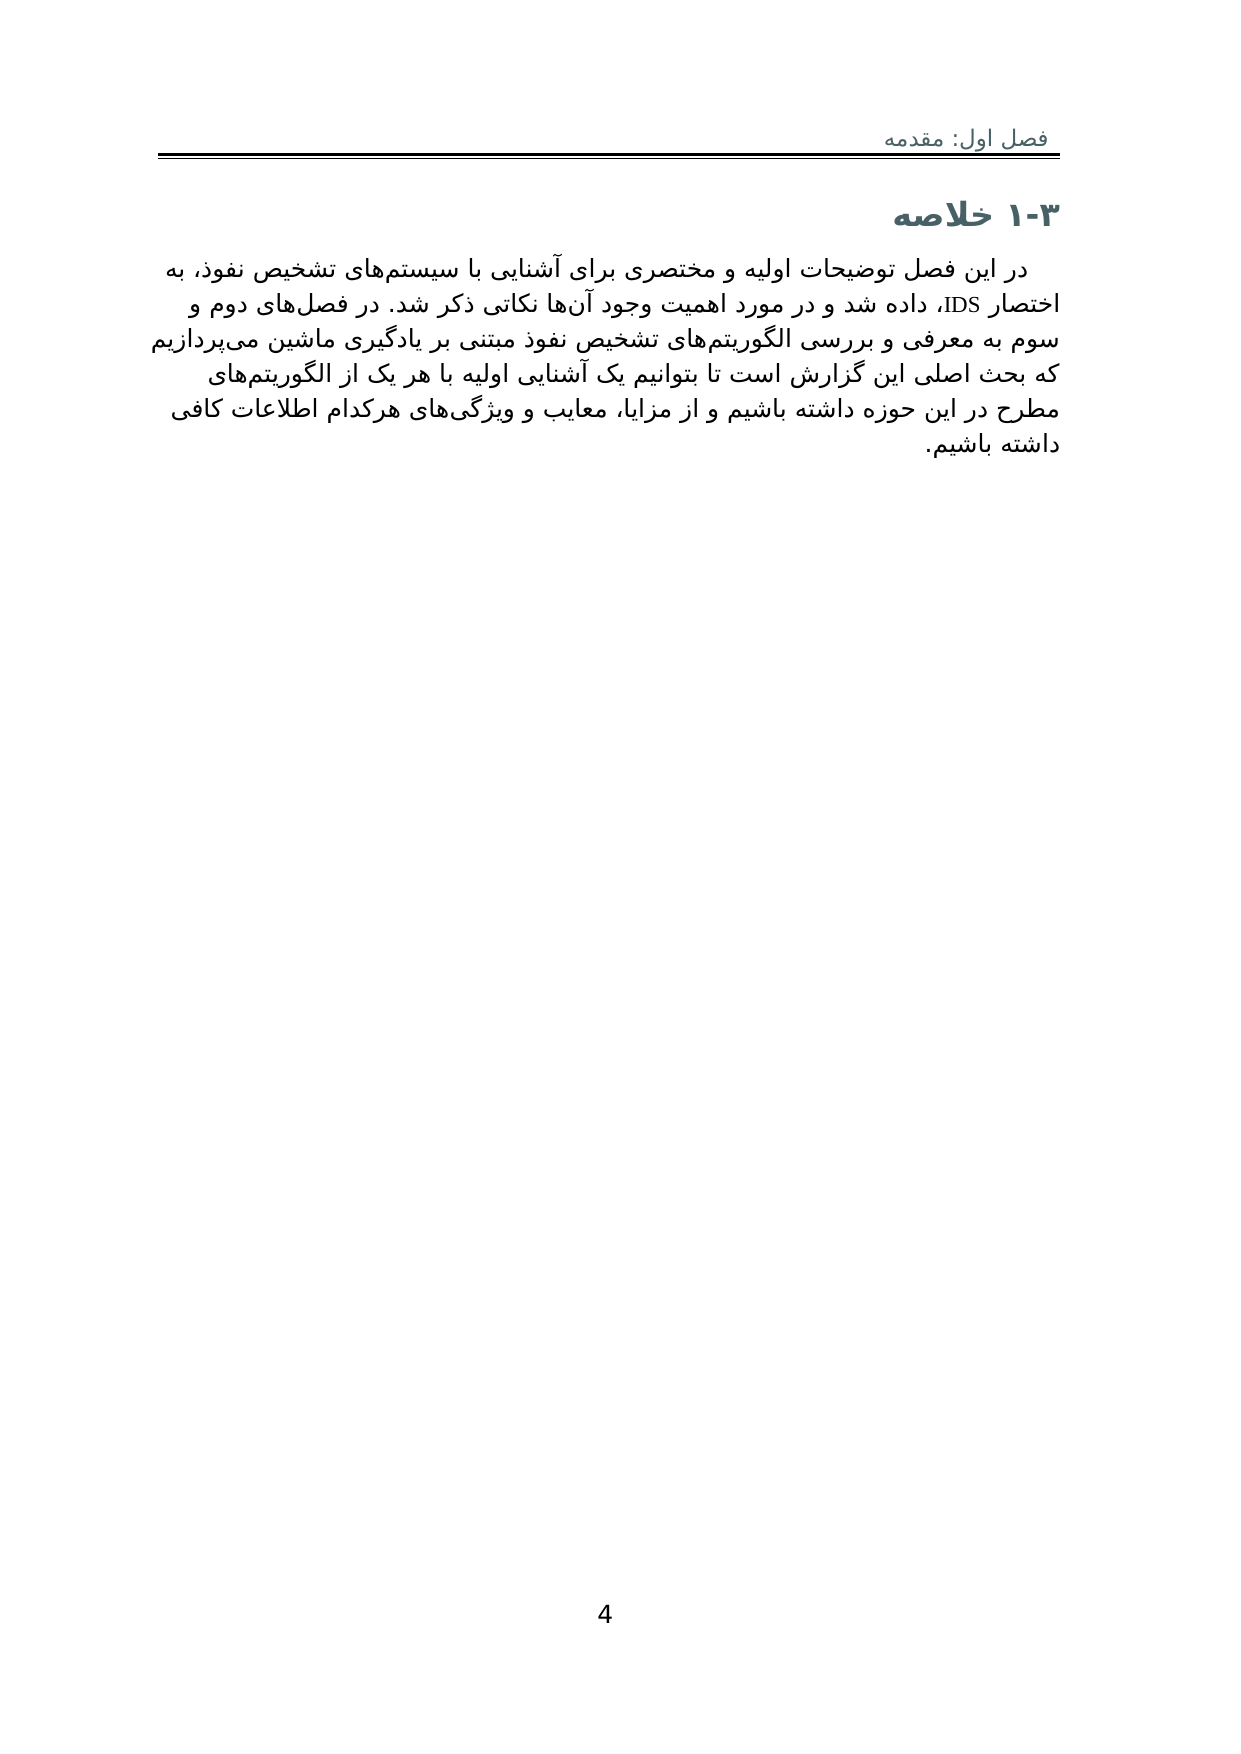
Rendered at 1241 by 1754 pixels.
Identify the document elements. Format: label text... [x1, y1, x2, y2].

text در این فصل توضیحات اولیه و مختصری برای آشنایی با سیستم‌های تشخیص نفوذ، به اختصار IDS، داده شد و در مورد اهمیت وجود آن‌ها نکاتی ذکر شد. در فصل‌های دوم و سوم به معرفی و بررسی الگوریتم‌های تشخیص نفوذ مبتنی بر یادگیری ماشین می‌پردازیم که بحث اصلی این گزارش است تا بتوانیم یک آشنایی اولیه با هر یک از الگوریتم‌های مطرح در این حوزه داشته باشیم و از مزایا، معایب و ویژگی‌های هرکدام اطلاعات کافی داشته باشیم. [150, 255, 1060, 459]
subtitle ۱-۳ خلاصه [150, 196, 1060, 234]
